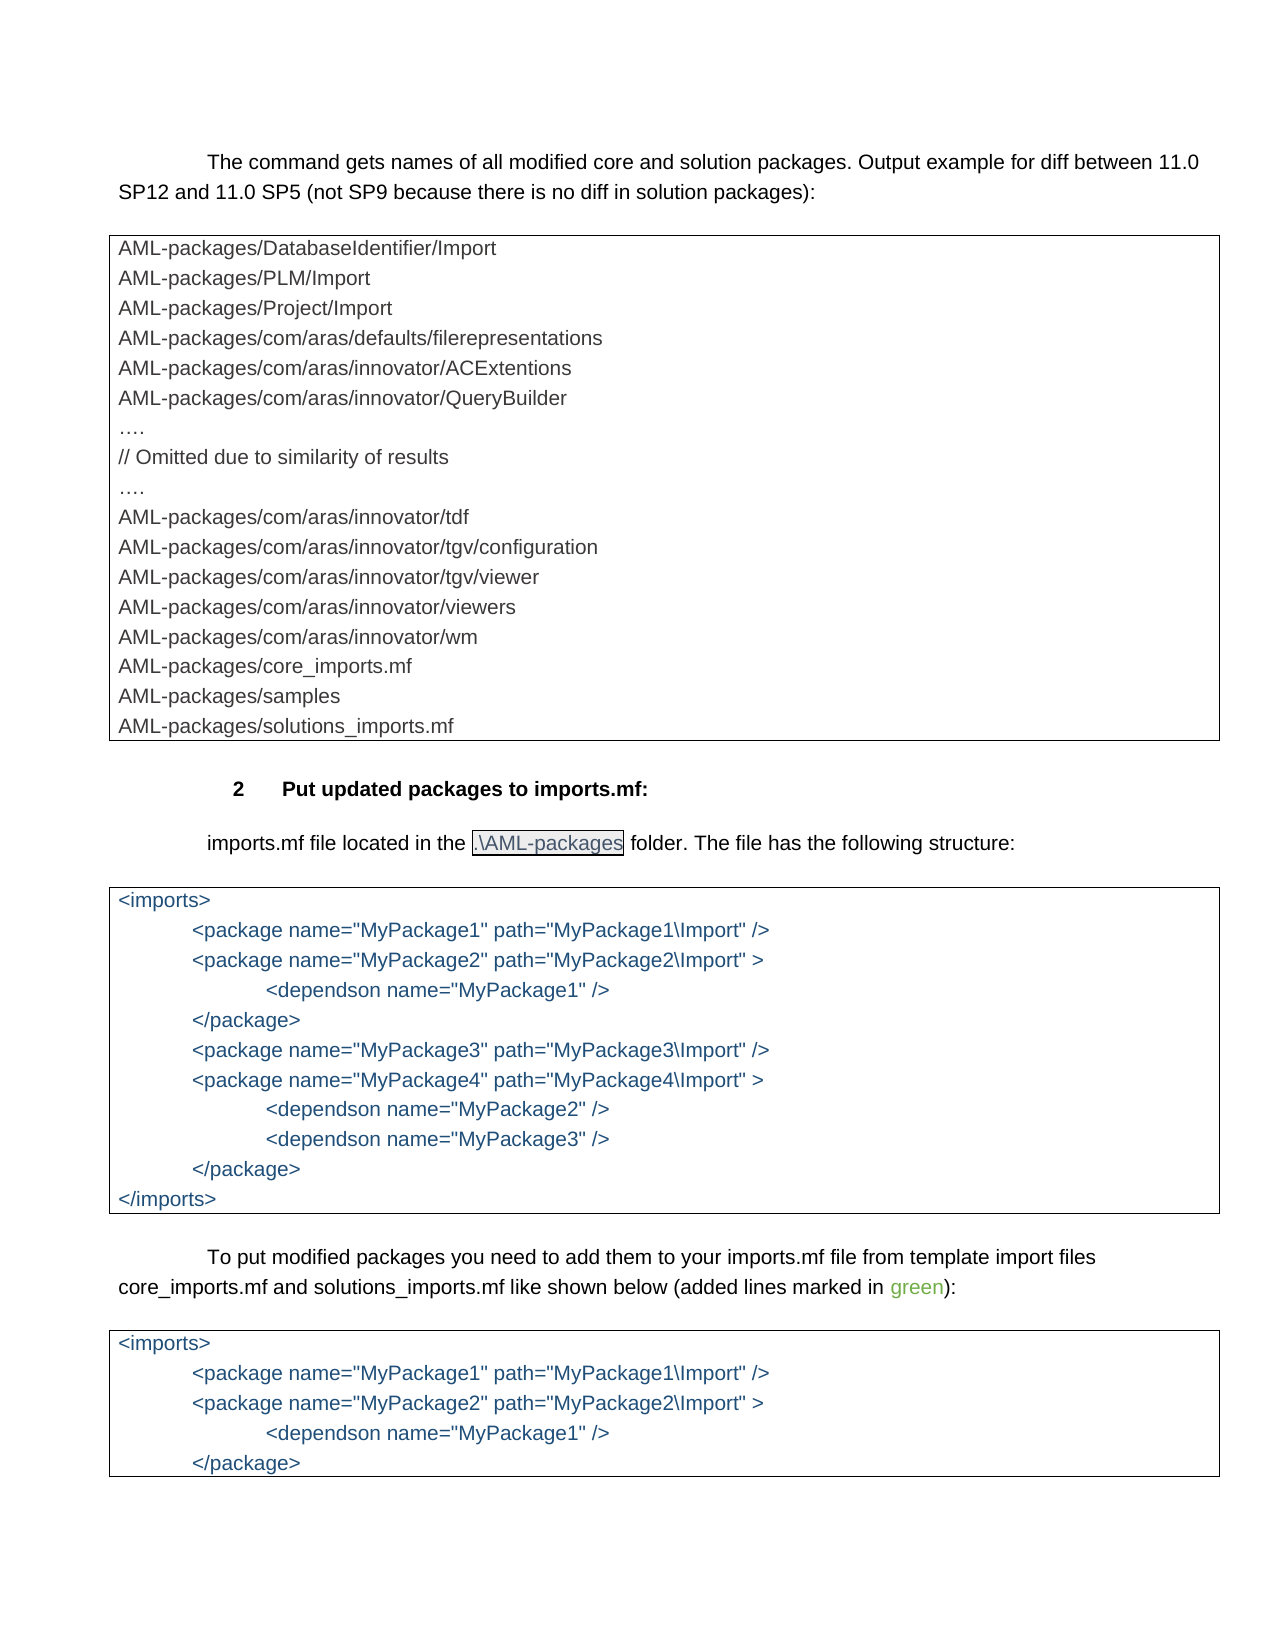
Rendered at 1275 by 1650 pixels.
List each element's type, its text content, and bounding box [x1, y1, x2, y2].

text AML-packages/Project/Import [110, 294, 1219, 319]
text …. [110, 474, 1219, 499]
text AML-packages/com/aras/innovator/tdf [110, 504, 1219, 529]
text …. [110, 414, 1219, 439]
text AML-packages/samples [110, 683, 1219, 708]
text <package name="MyPackage2" path="MyPackage2\Import" > [110, 947, 1219, 972]
text AML-packages/com/aras/innovator/tgv/configuration [110, 534, 1219, 559]
text </package> [110, 1007, 1219, 1032]
text AML-packages/com/aras/innovator/tgv/viewer [110, 564, 1219, 589]
text imports.mf file located in the .\AML-packages folder. The file has the following structure: [118, 829, 623, 856]
text <dependson name="MyPackage1" /> [110, 1419, 1219, 1444]
text AML-packages/core_imports.mf [110, 653, 1219, 678]
text imports.mf file located in the .\AML-packages folder. The file has the following structure: [624, 829, 1211, 856]
text <dependson name="MyPackage2" /> [110, 1096, 1219, 1121]
text Put updated packages to imports.mf: [244, 776, 1211, 800]
text <imports> [110, 888, 1219, 912]
text AML-packages/com/aras/innovator/QueryBuilder [110, 384, 1219, 409]
text AML-packages/solutions_imports.mf [110, 713, 1219, 740]
text <imports> [110, 1331, 1219, 1355]
text To put modified packages you need to add them to your imports.mf file from template import files core_imports.mf and solutions_imports.mf like shown below (added lines marked in green): [118, 1245, 1211, 1299]
text </imports> [110, 1186, 1219, 1213]
text <package name="MyPackage2" path="MyPackage2\Import" > [110, 1389, 1219, 1414]
text AML-packages/com/aras/defaults/filerepresentations [110, 324, 1219, 349]
text <package name="MyPackage1" path="MyPackage1\Import" /> [110, 917, 1219, 942]
text <dependson name="MyPackage1" /> [110, 977, 1219, 1002]
text <package name="MyPackage4" path="MyPackage4\Import" > [110, 1066, 1219, 1091]
text AML-packages/PLM/Import [110, 265, 1219, 290]
text AML-packages/com/aras/innovator/viewers [110, 593, 1219, 618]
text The command gets names of all modified core and solution packages. Output example for diff between 11.0 SP12 and 11.0 SP5 (not SP9 because there is no diff in solution packages): [118, 150, 1211, 204]
text <package name="MyPackage3" path="MyPackage3\Import" /> [110, 1036, 1219, 1061]
text <package name="MyPackage1" path="MyPackage1\Import" /> [110, 1360, 1219, 1385]
text </package> [110, 1449, 1219, 1476]
text AML-packages/com/aras/innovator/wm [110, 623, 1219, 648]
text // Omitted due to similarity of results [110, 444, 1219, 469]
text AML-packages/com/aras/innovator/ACExtentions [110, 354, 1219, 379]
text <dependson name="MyPackage3" /> [110, 1126, 1219, 1151]
text AML-packages/DatabaseIdentifier/Import [110, 236, 1219, 260]
text </package> [110, 1156, 1219, 1181]
